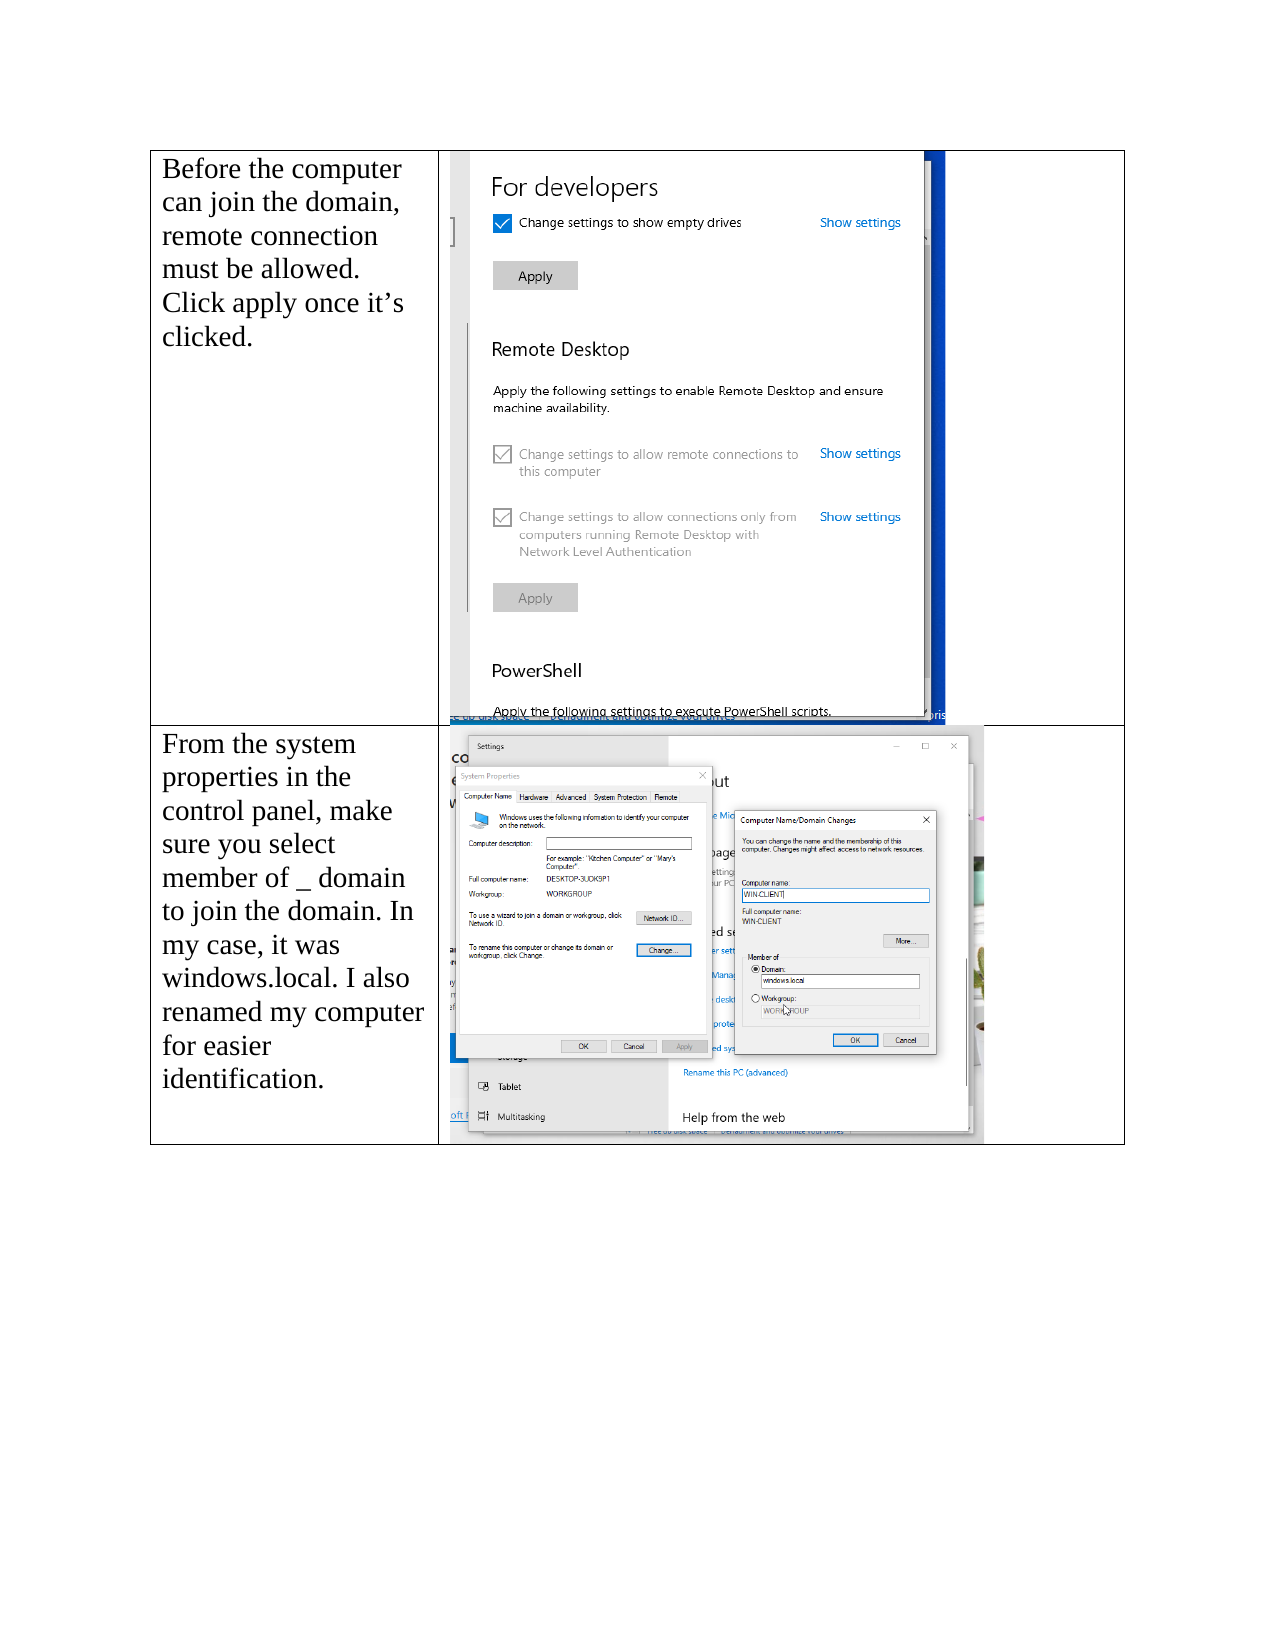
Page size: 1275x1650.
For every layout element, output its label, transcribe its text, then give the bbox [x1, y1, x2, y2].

table_cell [985, 726, 1124, 1144]
table_cell [439, 726, 450, 1144]
table_cell From the system properties in the control panel, make sure you select member of _ domain to join the domain. In my case, it was windows.local. I also renamed my computer for easier identification. [151, 726, 438, 1144]
picture [450, 151, 985, 1144]
table_cell [439, 151, 450, 725]
table_cell Before the computer can join the domain, remote connection must be allowed. Click apply once it’s clicked. [151, 151, 438, 725]
table_cell [946, 151, 1124, 725]
